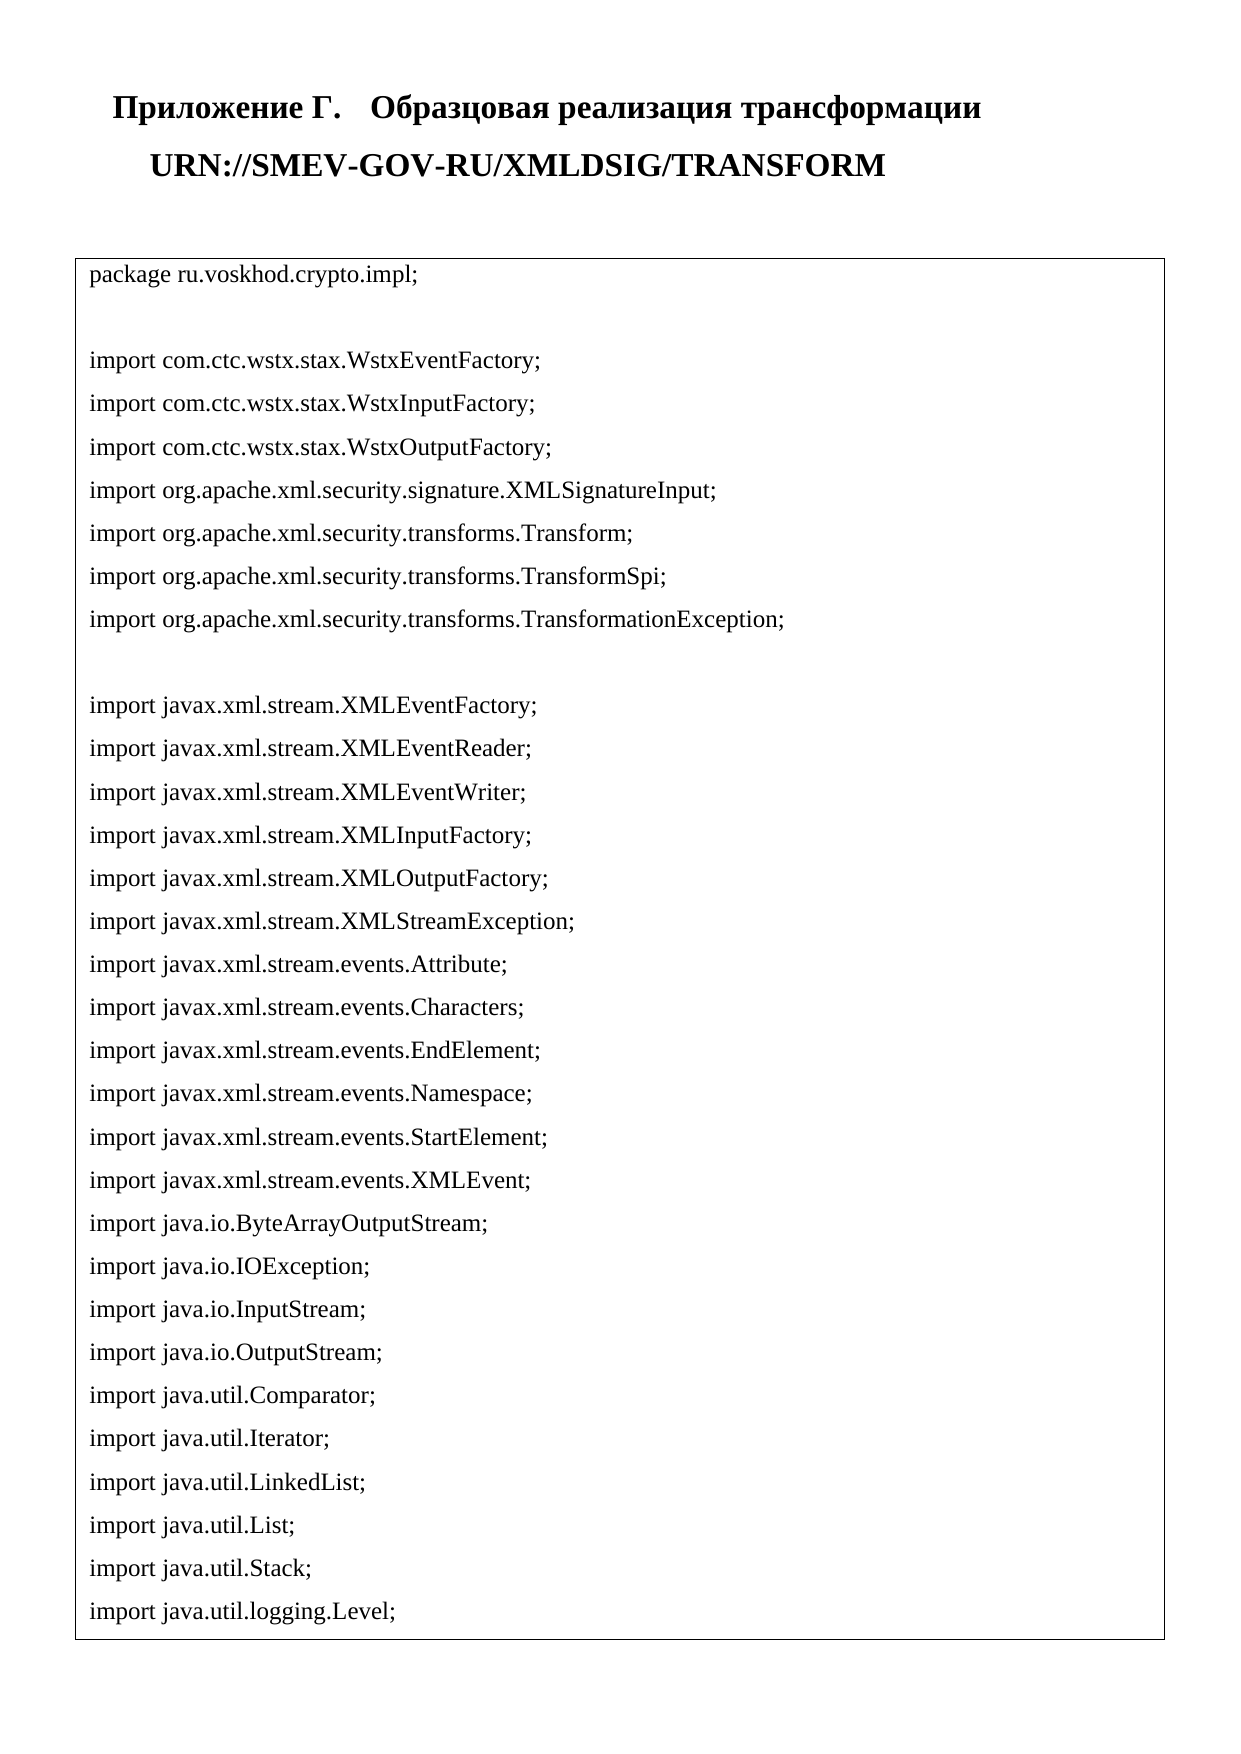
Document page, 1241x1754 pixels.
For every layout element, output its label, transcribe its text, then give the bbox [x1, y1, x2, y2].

text Образцовая реализация трансформации URN://SMEV-GOV-RU/XMLDSIG/TRANSFORM [112, 87, 1165, 183]
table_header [76, 259, 1164, 1639]
